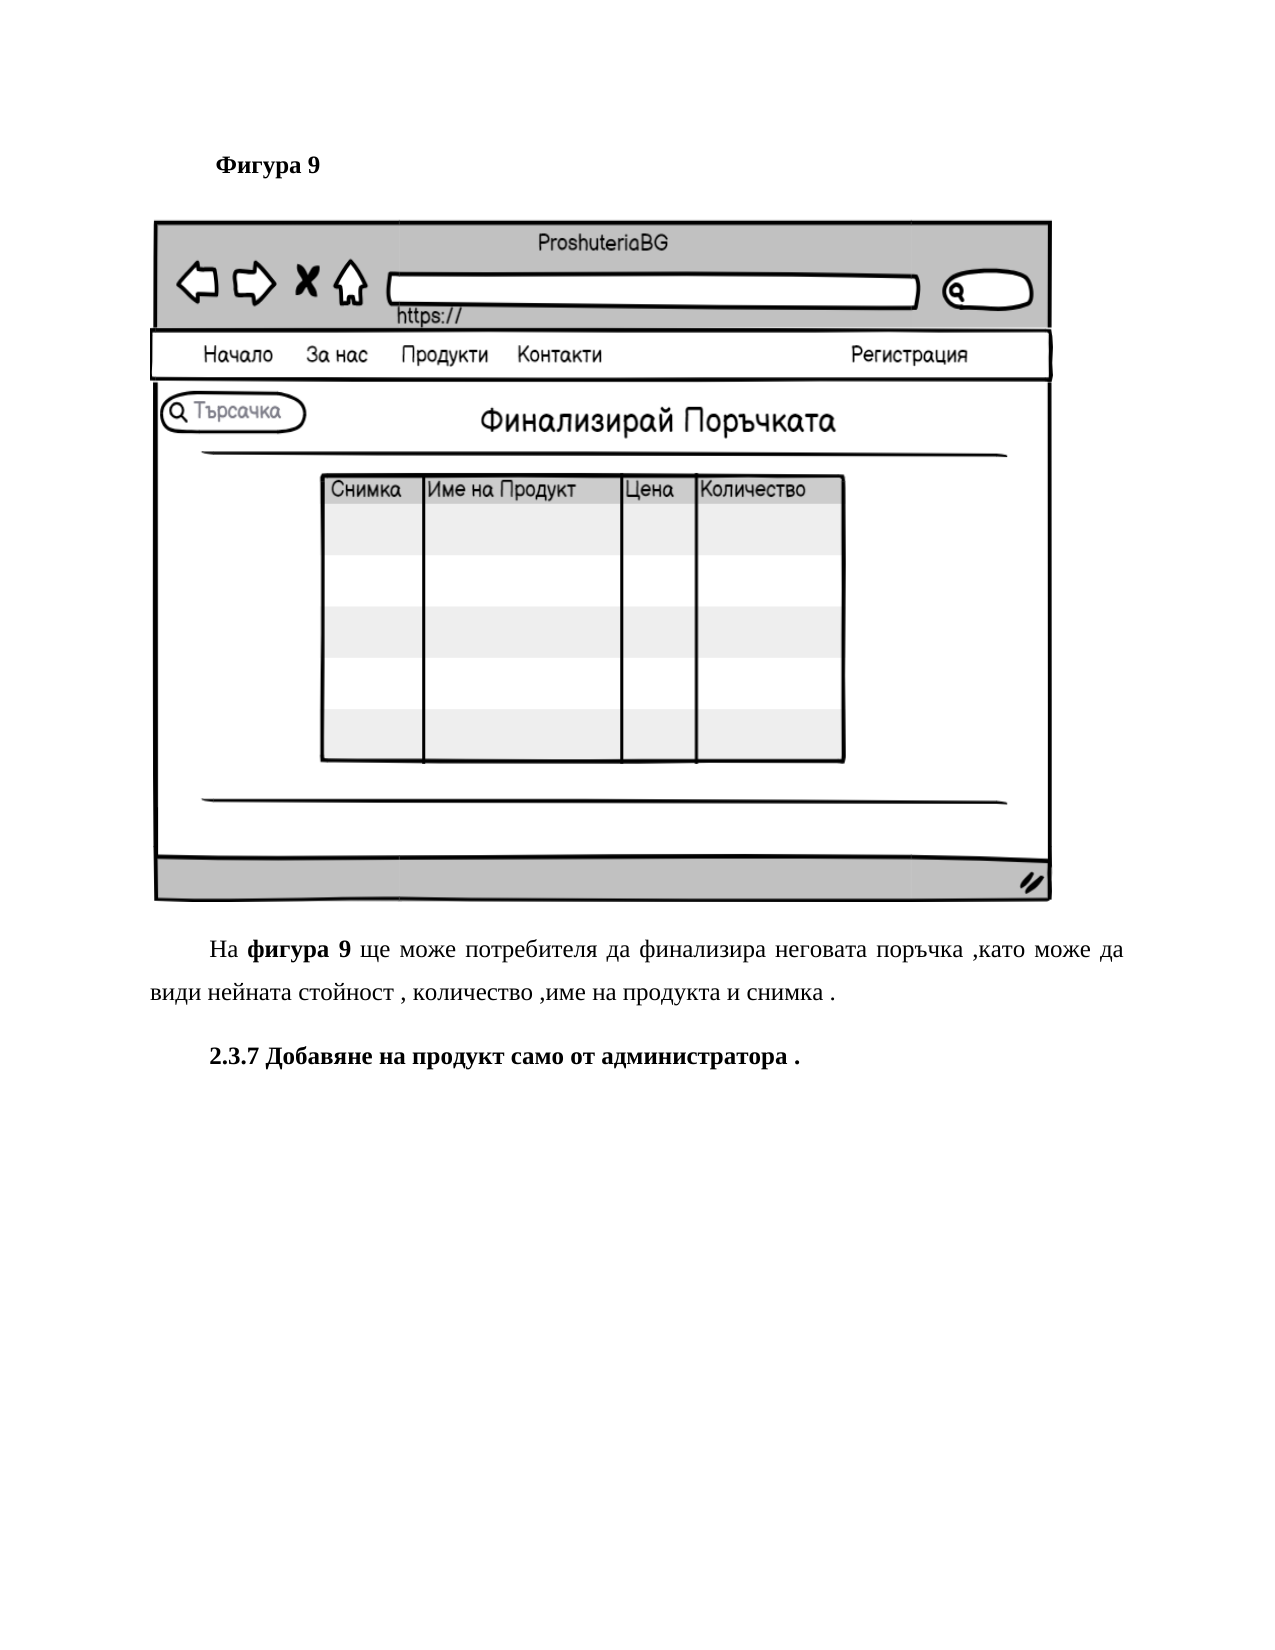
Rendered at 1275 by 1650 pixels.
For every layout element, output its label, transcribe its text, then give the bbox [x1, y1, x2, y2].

text 2.3.7 Добавяне на продукт само от администратора . [150, 1041, 1125, 1070]
picture [150, 213, 1056, 902]
text На фигура 9 ще може потребителя да финализира неговата поръчка ,като може да види нейната стойност , количество ,име на продукта и снимка . [150, 934, 1125, 1006]
text Фигура 9 [150, 150, 1125, 179]
